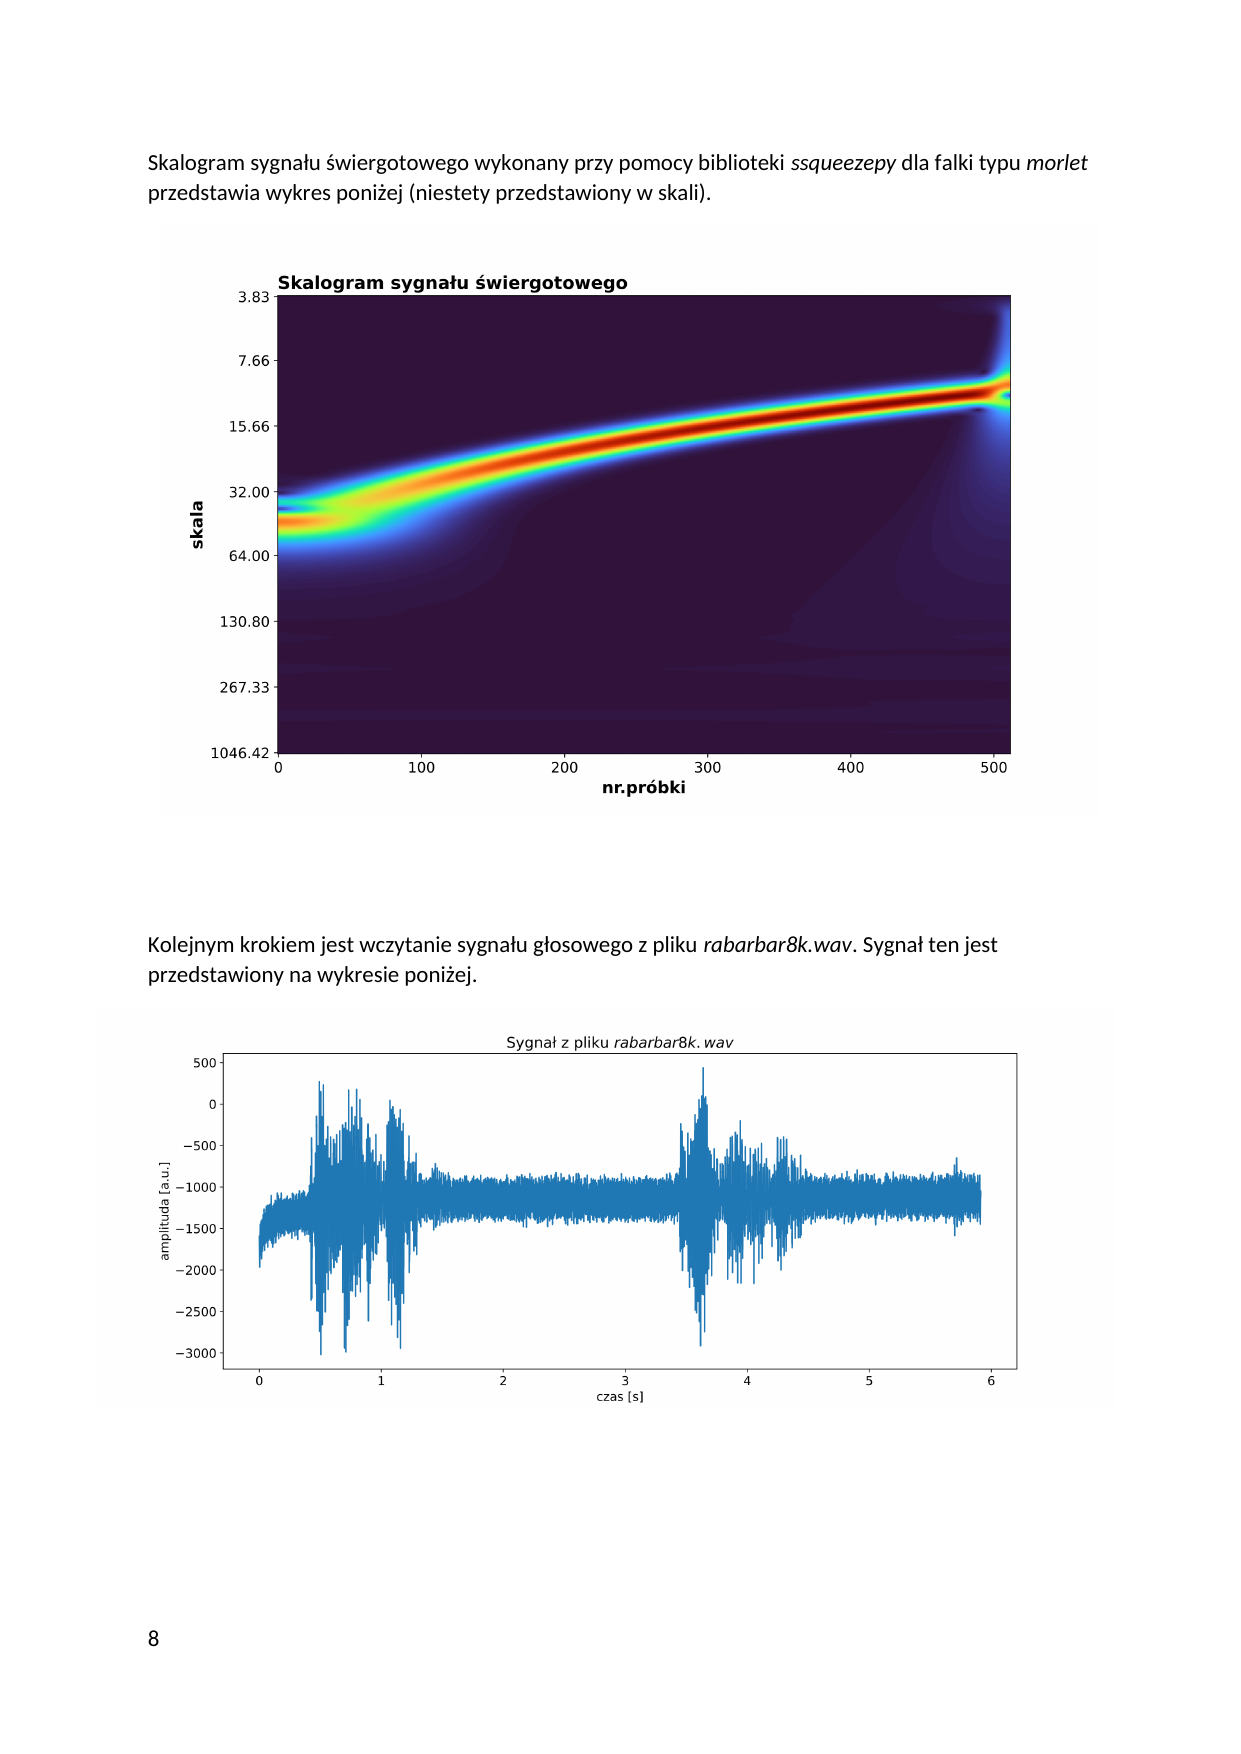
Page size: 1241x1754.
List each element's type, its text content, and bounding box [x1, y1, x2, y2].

picture [95, 1004, 1116, 1410]
text Skalogram sygnału świergotowego wykonany przy pomocy biblioteki ssqueezepy dla falki typu morlet przedstawia wykres poniżej (niestety przedstawiony w skali). [148, 148, 1093, 206]
text Kolejnym krokiem jest wczytanie sygnału głosowego z pliku rabarbar8k.wav. Sygnał ten jest przedstawiony na wykresie poniżej. [148, 930, 1093, 988]
picture [159, 224, 1099, 815]
